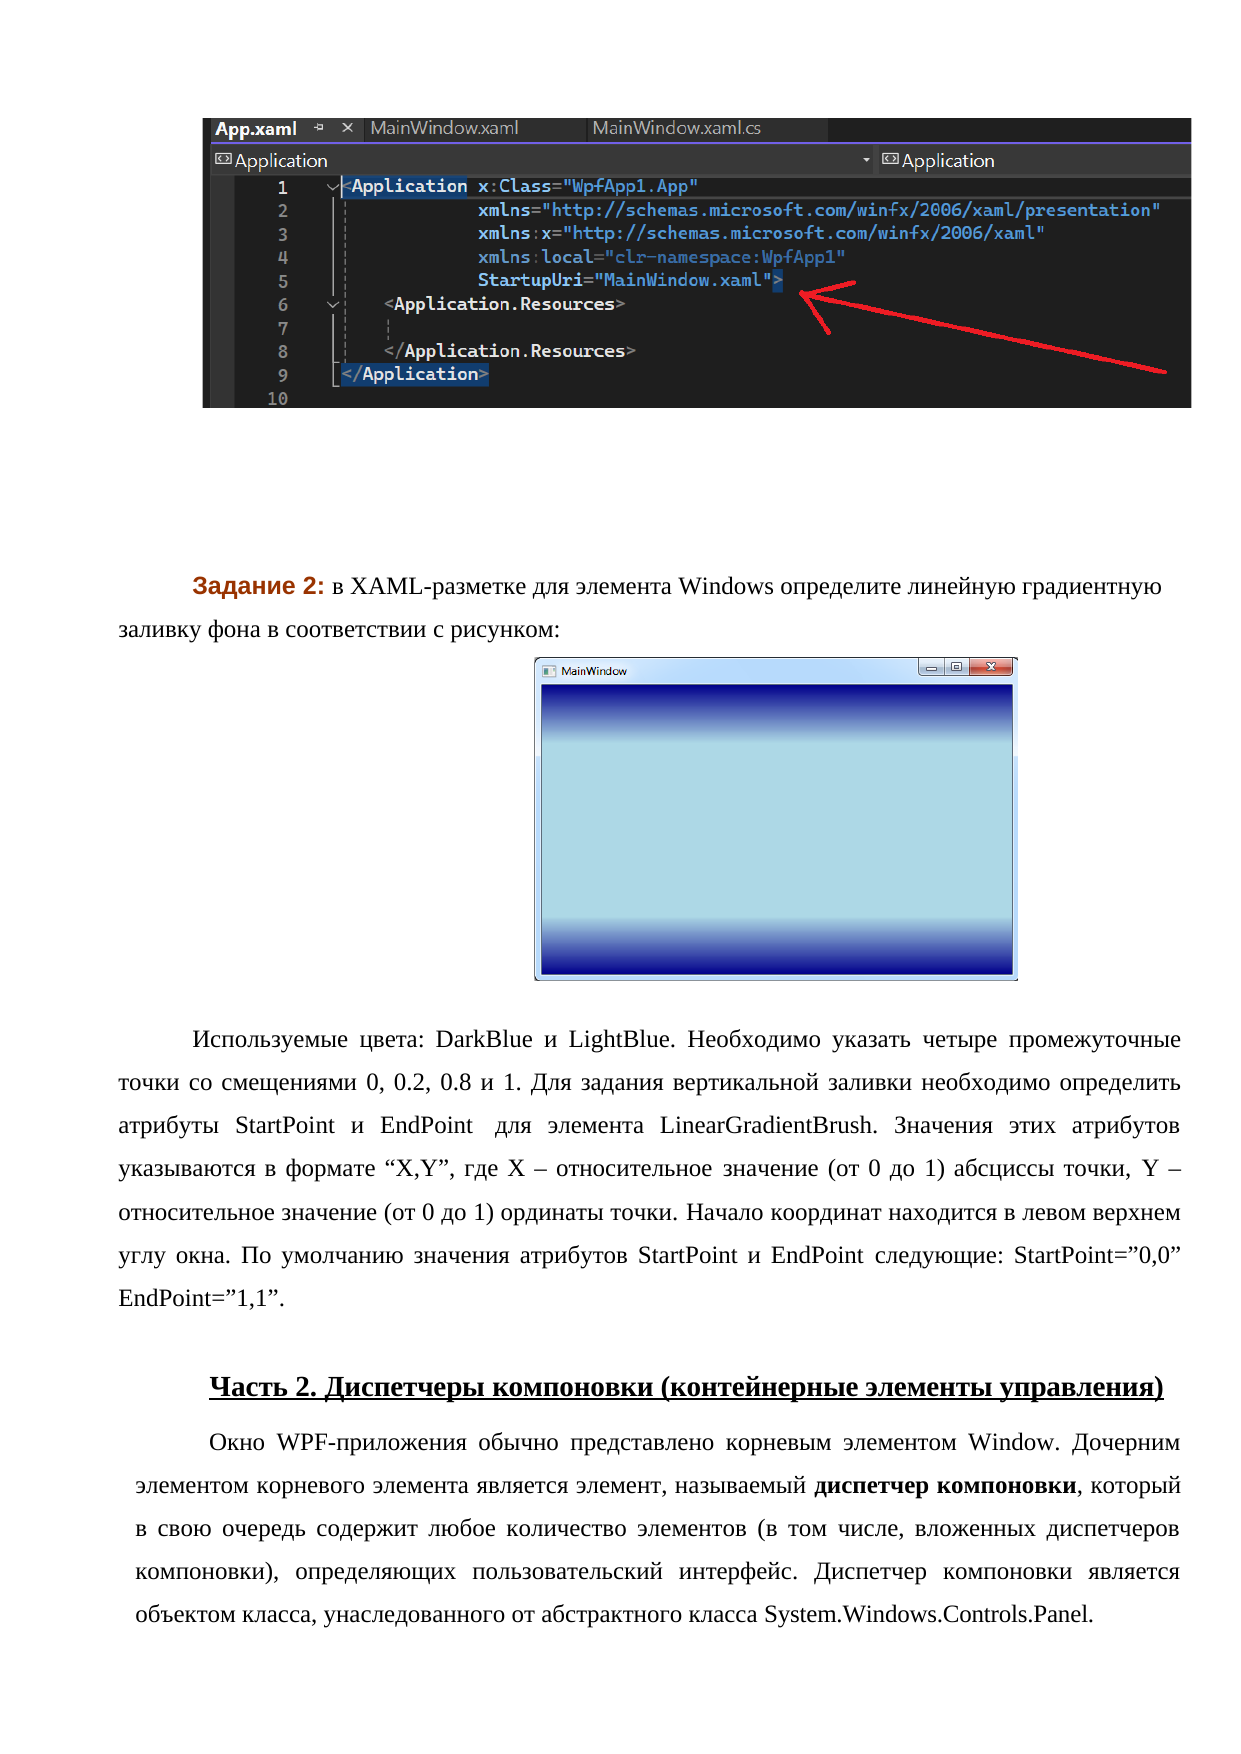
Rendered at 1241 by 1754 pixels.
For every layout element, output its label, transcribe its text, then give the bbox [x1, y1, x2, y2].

text Часть 2. Диспетчеры компоновки (контейнерные элементы управления) [118, 1369, 1181, 1403]
text Используемые цвета: DarkBlue и LightBlue. Необходимо указать четыре промежуточные точки со смещениями 0, 0.2, 0.8 и 1. Для задания вертикальной заливки необходимо определить атрибуты StartPoint и EndPoint для элемента LinearGradientBrush. Значения этих атрибутов указываются в формате “X,Y”, где X – относительное значение (от 0 до 1) абсциссы точки, Y – относительное значение (от 0 до 1) ординаты точки. Начало координат находится в левом верхнем углу окна. По умолчанию значения атрибутов StartPoint и EndPoint следующие: StartPoint=”0,0” EndPoint=”1,1”. [118, 1024, 1181, 1312]
text Окно WPF-приложения обычно представлено корневым элементом Window. Дочерним элементом корневого элемента является элемент, называемый диспетчер компоновки, который в свою очередь содержит любое количество элементов (в том числе, вложенных диспетчеров компоновки), определяющих пользовательский интерфейс. Диспетчер компоновки является объектом класса, унаследованного от абстрактного класса System.Windows.Controls.Panel. [135, 1427, 1181, 1628]
picture [534, 657, 1018, 981]
text Задание 2: в XAML-разметке для элемента Windows определите линейную градиентную заливку фона в соответствии с рисунком: [118, 571, 1181, 643]
picture [202, 118, 1192, 408]
